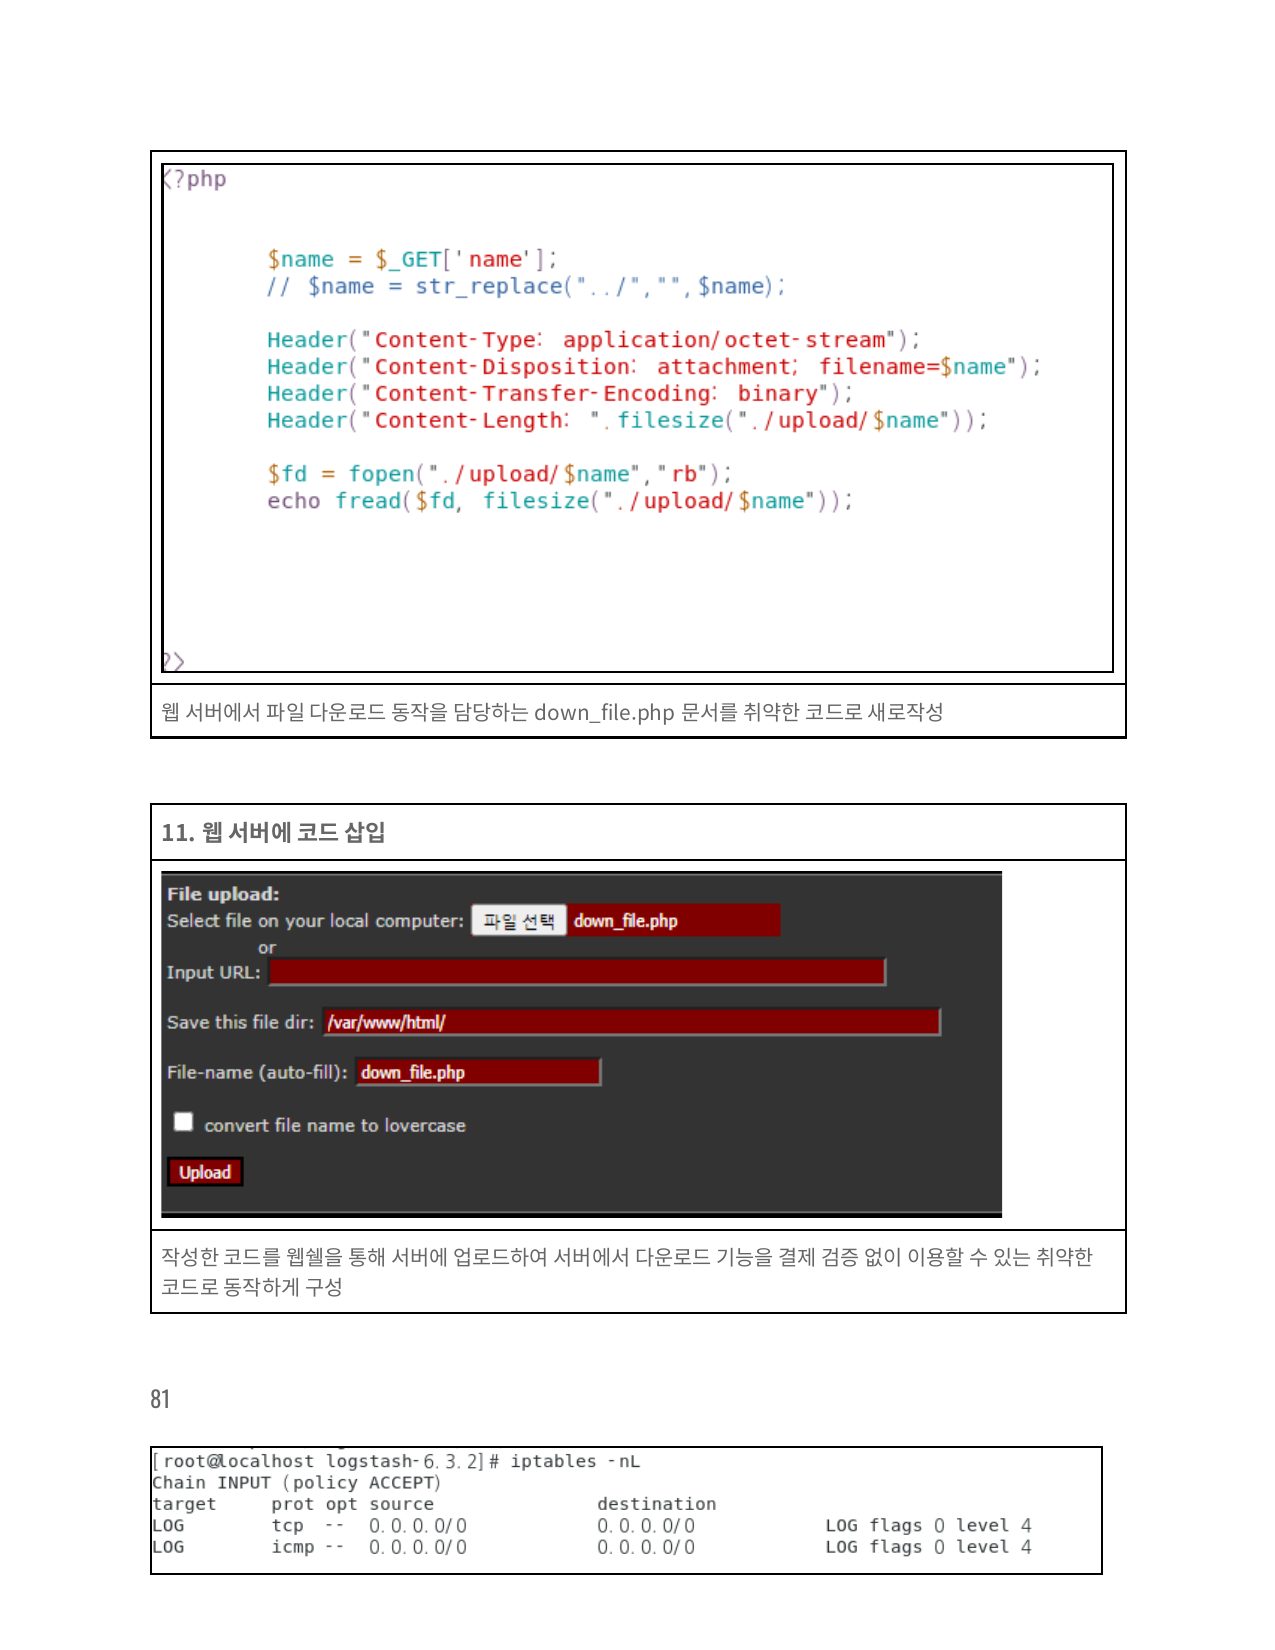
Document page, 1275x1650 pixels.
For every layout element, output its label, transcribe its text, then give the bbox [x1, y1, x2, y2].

table_cell [152, 152, 1125, 683]
table_cell 웹 서버에서 파일 다운로드 동작을 담당하는 down_file.php 문서를 취약한 코드로 새로작성 [152, 685, 1125, 736]
table_header 11. 웹 서버에 코드 삽입 [152, 805, 1125, 859]
picture [161, 871, 1003, 1218]
table_cell [152, 861, 1125, 1228]
table_cell 작성한 코드를 웹쉘을 통해 서버에 업로드하여 서버에서 다운로드 기능을 결제 검증 없이 이용할 수 있는 취약한 코드로 동작하게 구성 [152, 1231, 1125, 1312]
picture [152, 1448, 1101, 1573]
picture [164, 165, 1112, 671]
